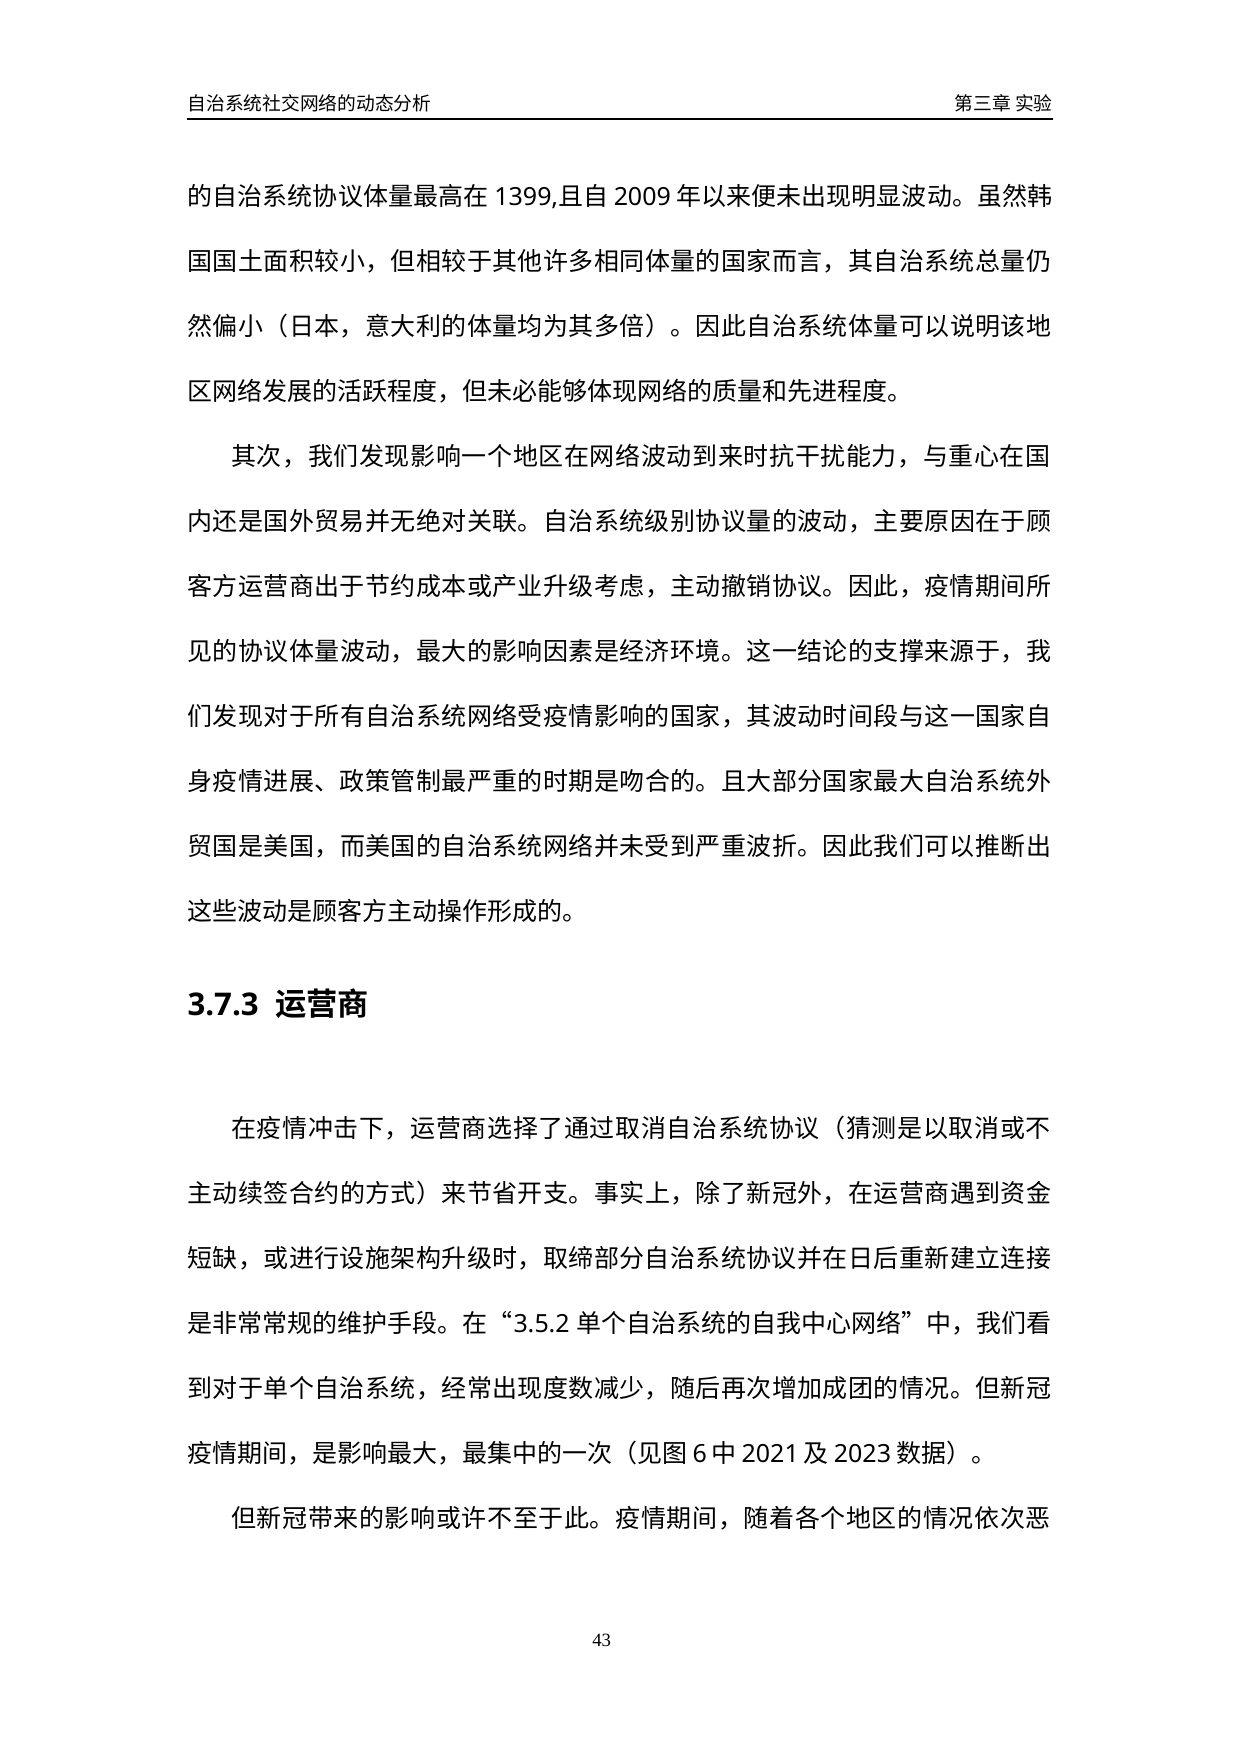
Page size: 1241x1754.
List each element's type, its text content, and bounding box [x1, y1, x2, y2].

text 在疫情冲击下，运营商选择了通过取消自治系统协议（猜测是以取消或不主动续签合约的方式）来节省开支。事实上，除了新冠外，在运营商遇到资金短缺，或进行设施架构升级时，取缔部分自治系统协议并在日后重新建立连接是非常常规的维护手段。在“3.5.2 单个自治系统的自我中心网络”中，我们看到对于单个自治系统，经常出现度数减少，随后再次增加成团的情况。但新冠疫情期间，是影响最大，最集中的一次（见图6中2021及2023数据）。 [187, 1094, 1053, 1484]
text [187, 1484, 1053, 1549]
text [187, 162, 1053, 422]
subtitle 3.7.3 运营商 [187, 969, 1053, 1034]
text 其次，我们发现影响一个地区在网络波动到来时抗干扰能力，与重心在国内还是国外贸易并无绝对关联。自治系统级别协议量的波动，主要原因在于顾客方运营商出于节约成本或产业升级考虑，主动撤销协议。因此，疫情期间所见的协议体量波动，最大的影响因素是经济环境。这一结论的支撑来源于，我们发现对于所有自治系统网络受疫情影响的国家，其波动时间段与这一国家自身疫情进展、政策管制最严重的时期是吻合的。且大部分国家最大自治系统外贸国是美国，而美国的自治系统网络并未受到严重波折。因此我们可以推断出，这些波动是顾客方主动操作形成的。 [187, 422, 1053, 942]
